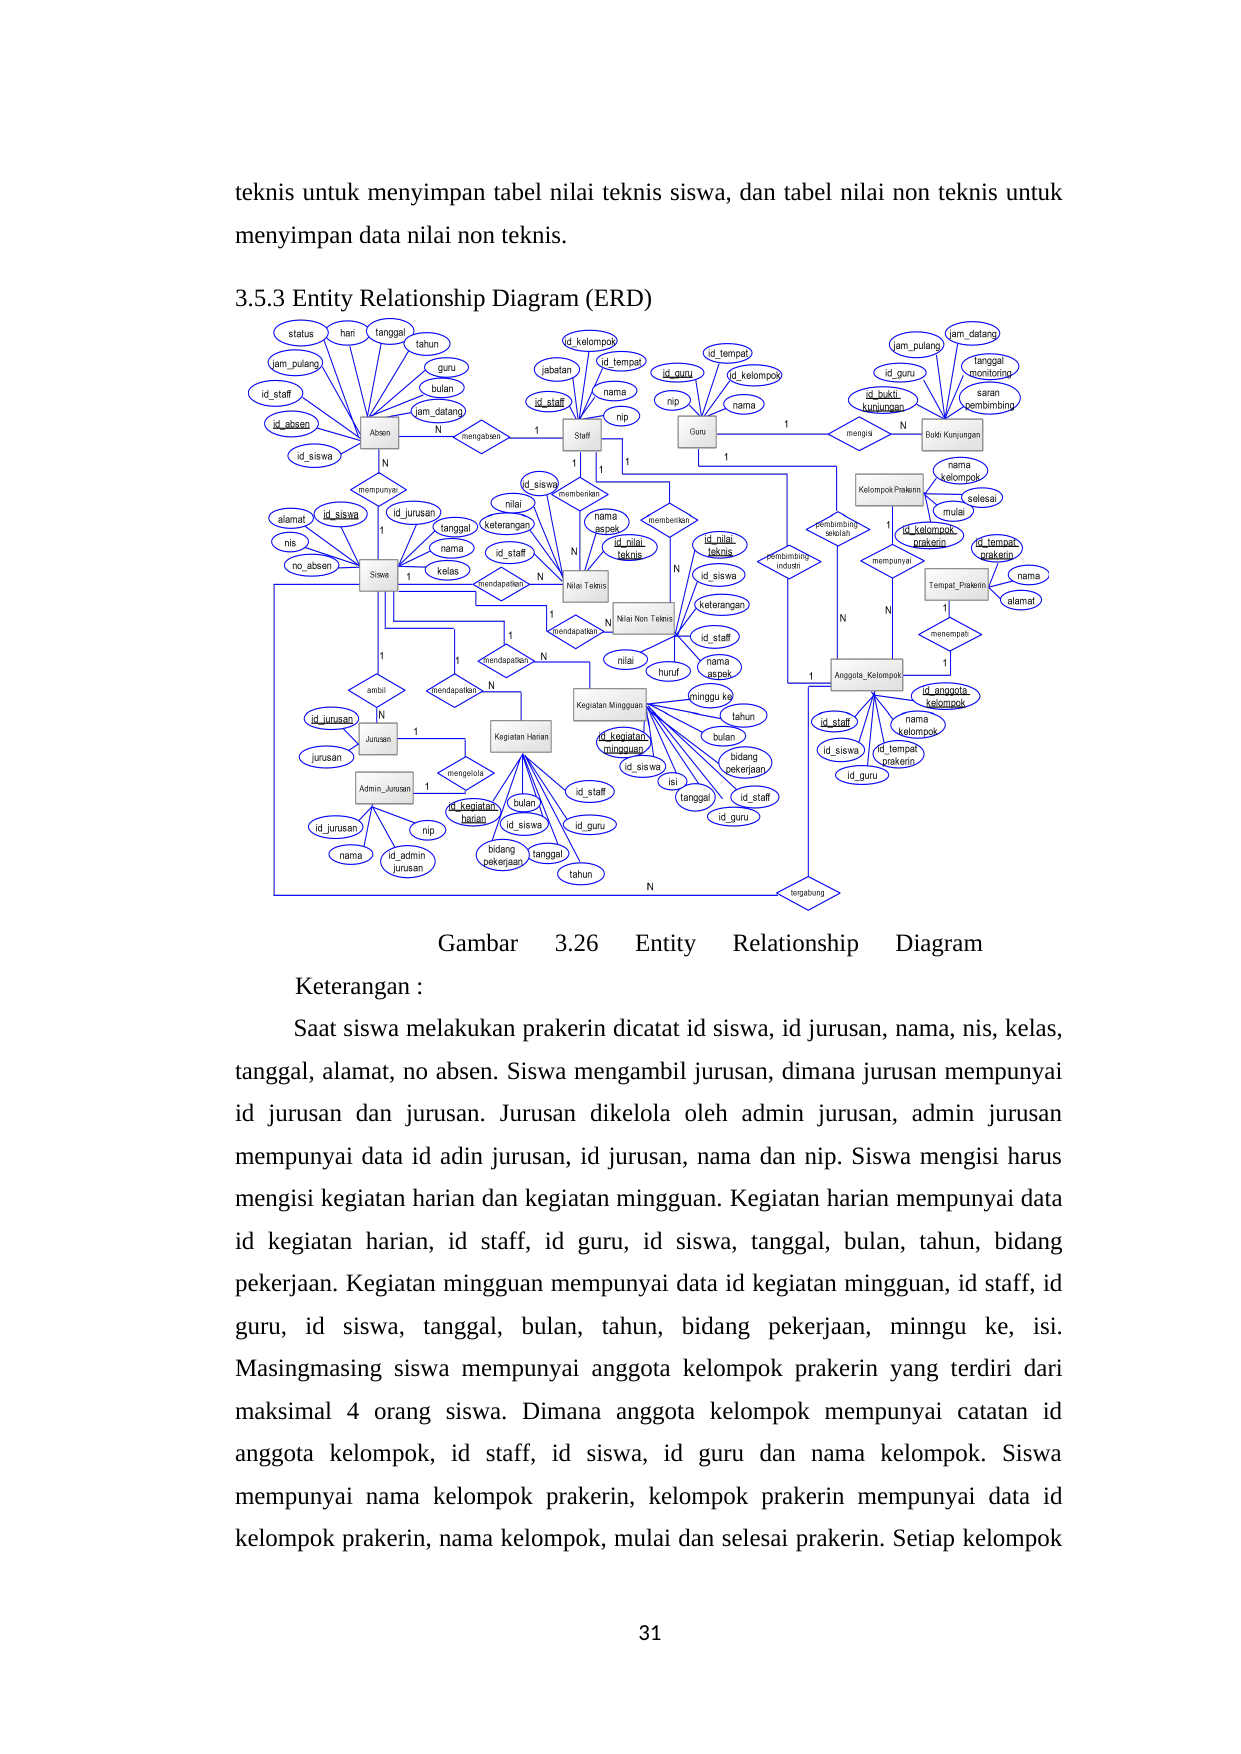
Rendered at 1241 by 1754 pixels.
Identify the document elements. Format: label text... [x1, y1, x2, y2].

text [235, 1013, 1063, 1552]
text Gambar 3.26 Entity Relationship Diagram Keterangan : [295, 928, 983, 999]
text 3.5.3 Entity Relationship Diagram (ERD) [235, 283, 1063, 312]
picture [247, 317, 1050, 911]
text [235, 177, 1063, 248]
